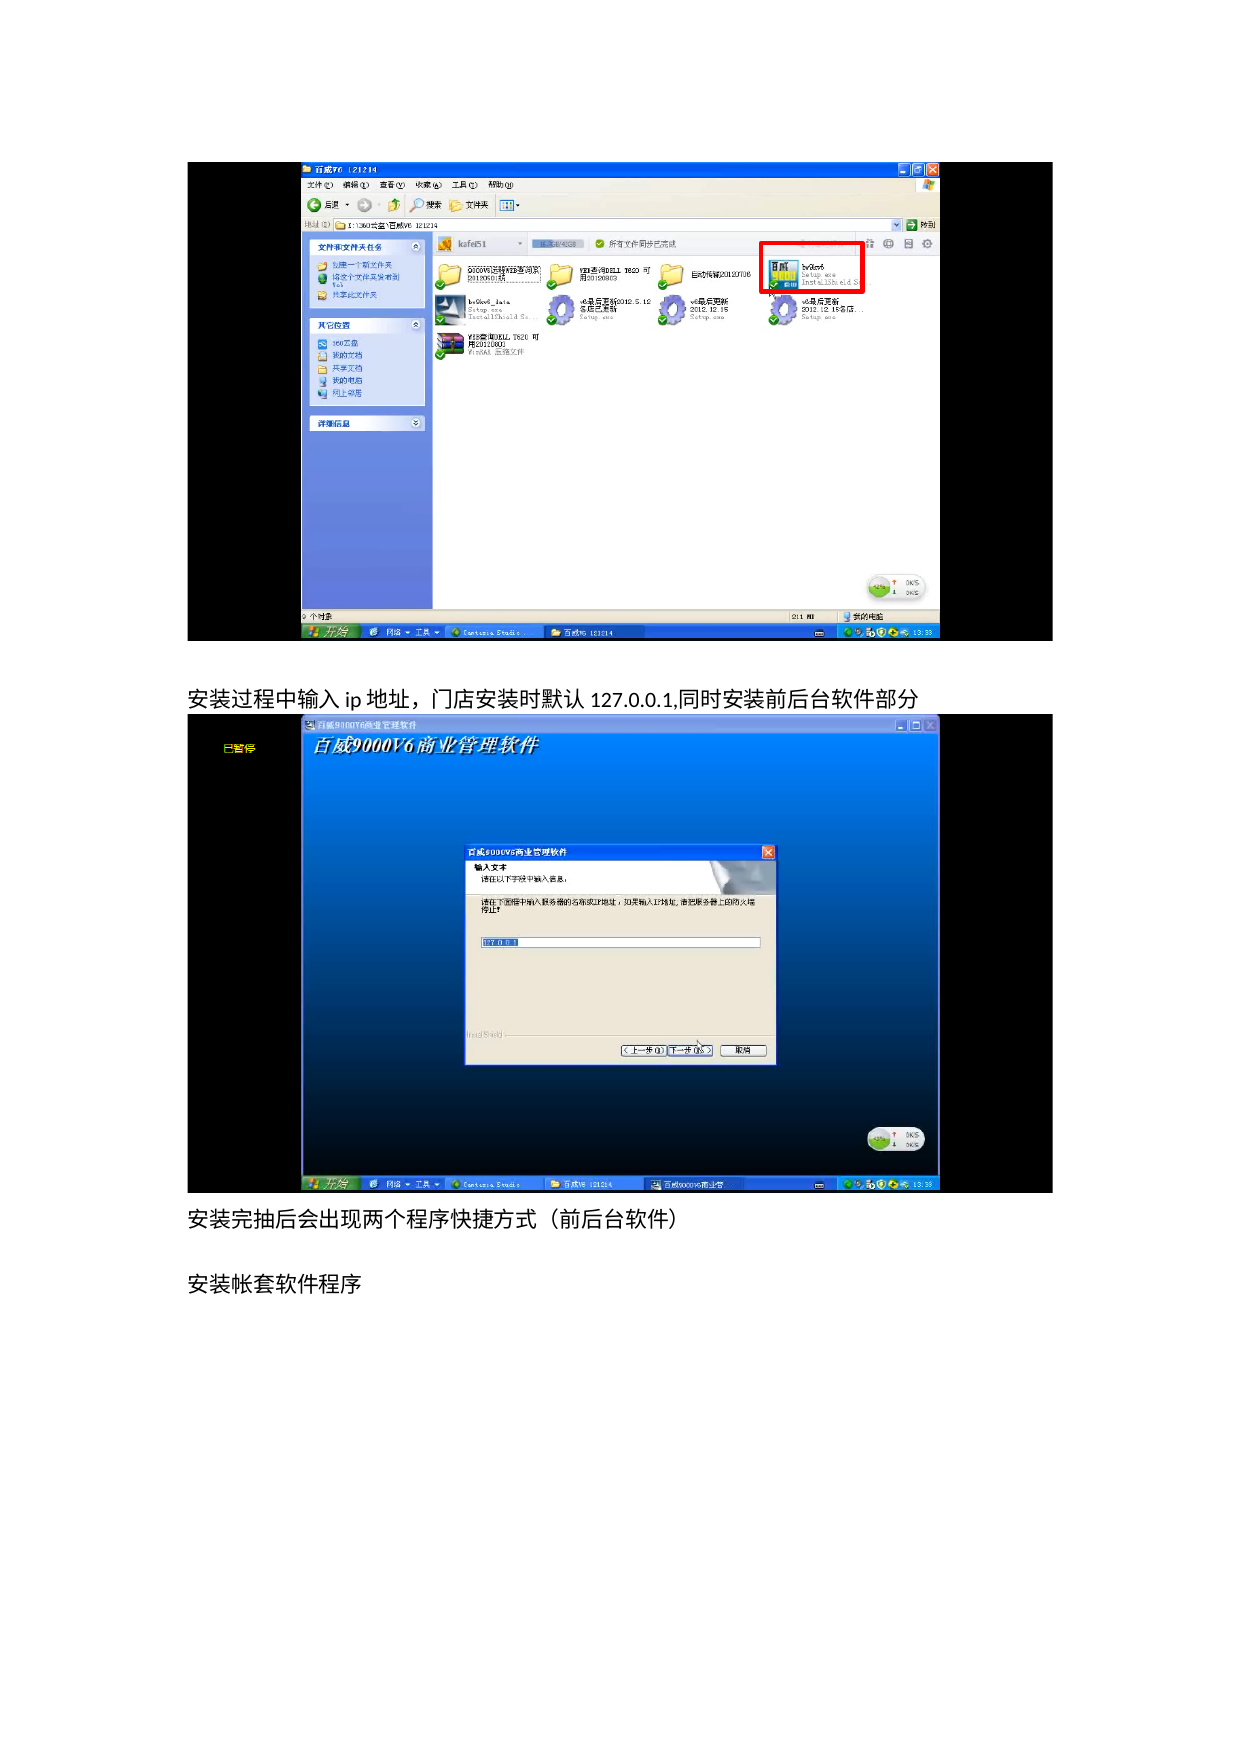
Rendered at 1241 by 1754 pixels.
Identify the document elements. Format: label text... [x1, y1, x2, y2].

text 安装完抽后会出现两个程序快捷方式（前后台软件） [187, 1202, 1053, 1234]
picture [187, 162, 1053, 641]
picture [187, 714, 1053, 1193]
text 安装帐套软件程序 [187, 1267, 1053, 1299]
text 安装过程中输入ip地址，门店安装时默认 127.0.0.1,同时安装前后台软件部分 [187, 682, 1053, 714]
